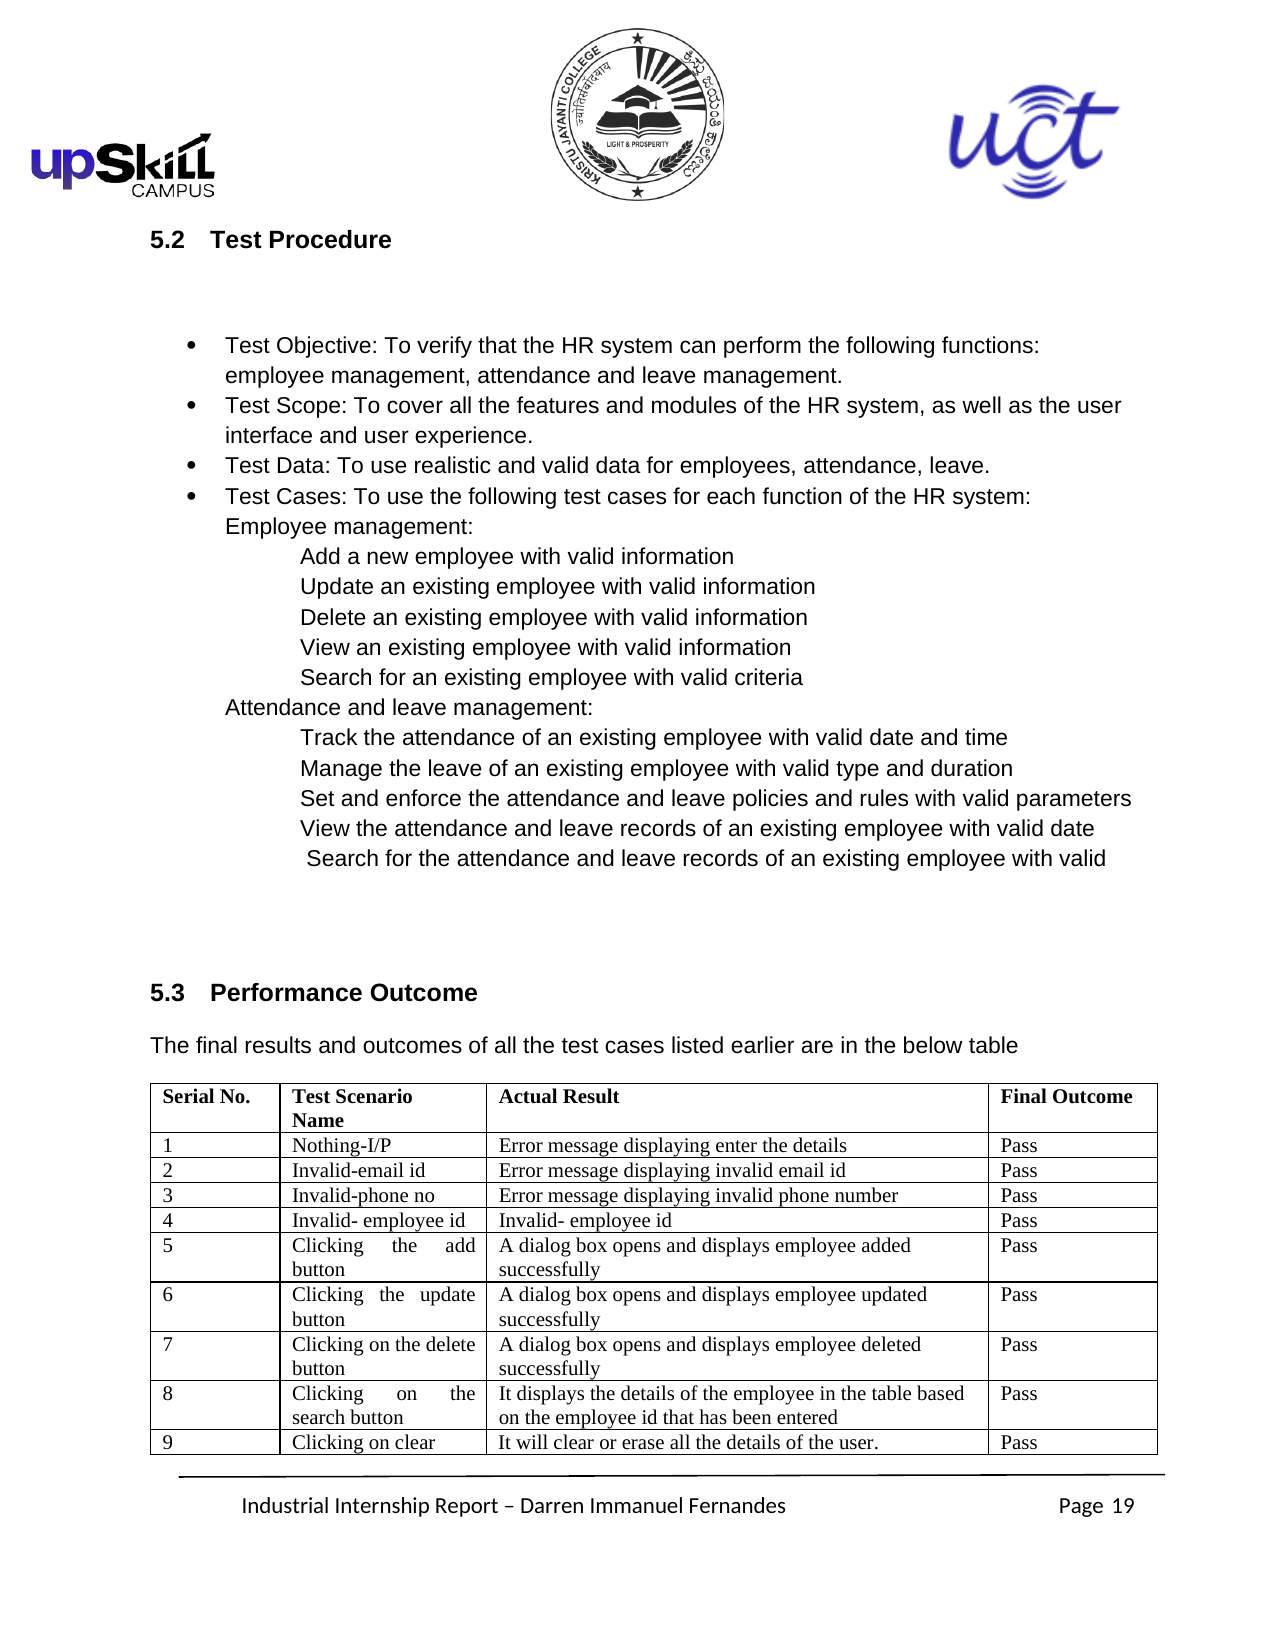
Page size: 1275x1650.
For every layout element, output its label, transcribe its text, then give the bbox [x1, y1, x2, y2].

subtitle Performance Outcome [150, 982, 1134, 1007]
list Update an existing employee with valid information [225, 573, 1134, 599]
table_cell Invalid- employee id [487, 1208, 988, 1232]
list Test Scope: To cover all the features and modules of the HR system, as well as the user interface and user experience. [187, 392, 1134, 448]
table_cell It displays the details of the employee in the table based on the employee id that has been entered [487, 1381, 988, 1429]
table_cell Invalid-phone no [281, 1183, 486, 1207]
list Search for an existing employee with valid criteria [225, 664, 1134, 690]
table_cell 7 [151, 1332, 279, 1380]
list Delete an existing employee with valid information [225, 603, 1134, 630]
table_cell A dialog box opens and displays employee updated successfully [487, 1283, 988, 1331]
list Employee management: [225, 513, 1134, 539]
table_cell Pass [989, 1208, 1157, 1232]
subtitle Test Procedure [150, 228, 1134, 253]
table_cell 6 [151, 1283, 279, 1331]
table_cell It will clear or erase all the details of the user. [487, 1430, 988, 1454]
picture [946, 75, 1125, 201]
table_cell Pass [989, 1233, 1157, 1281]
list Test Objective: To verify that the HR system can perform the following functions: employee management, attendance and leave management. [187, 332, 1134, 388]
table_cell Pass [989, 1381, 1157, 1429]
table_header Final Outcome [989, 1084, 1157, 1132]
table_header Test Scenario Name [281, 1084, 486, 1132]
list Track the attendance of an existing employee with valid date and time [225, 724, 1134, 751]
table_cell Clicking the add button [281, 1233, 486, 1281]
table_cell 9 [151, 1430, 279, 1454]
list View the attendance and leave records of an existing employee with valid date [225, 815, 1134, 841]
table_cell Clicking on the search button [281, 1381, 486, 1429]
table_cell Pass [989, 1158, 1157, 1182]
list Search for the attendance and leave records of an existing employee with valid [225, 845, 1134, 871]
table_cell Pass [989, 1183, 1157, 1207]
list View an existing employee with valid information [225, 634, 1134, 660]
table_cell 1 [151, 1133, 279, 1157]
text The final results and outcomes of all the test cases listed earlier are in the below table [150, 1032, 1134, 1058]
table_cell 2 [151, 1158, 279, 1182]
table_cell Clicking on the delete button [281, 1332, 486, 1380]
table_cell Clicking on clear [281, 1430, 486, 1454]
table_cell Pass [989, 1133, 1157, 1157]
table_header Actual Result [487, 1084, 988, 1132]
table_cell Pass [989, 1332, 1157, 1380]
list Test Cases: To use the following test cases for each function of the HR system: [187, 483, 1134, 509]
table_cell Error message displaying invalid email id [487, 1158, 988, 1182]
picture [0, 120, 246, 201]
table_cell Error message displaying invalid phone number [487, 1183, 988, 1207]
table_cell 4 [151, 1208, 279, 1232]
list Manage the leave of an existing employee with valid type and duration [225, 754, 1134, 781]
table_cell Error message displaying enter the details [487, 1133, 988, 1157]
list Test Data: To use realistic and valid data for employees, attendance, leave. [187, 452, 1134, 479]
picture [550, 28, 725, 201]
table_cell A dialog box opens and displays employee added successfully [487, 1233, 988, 1281]
list Set and enforce the attendance and leave policies and rules with valid parameters [225, 785, 1134, 811]
table_cell 3 [151, 1183, 279, 1207]
table_cell A dialog box opens and displays employee deleted successfully [487, 1332, 988, 1380]
table_cell 5 [151, 1233, 279, 1281]
table_cell Invalid- employee id [281, 1208, 486, 1232]
table_cell 8 [151, 1381, 279, 1429]
list Attendance and leave management: [225, 694, 1134, 720]
table_cell Pass [989, 1283, 1157, 1331]
table_cell Clicking the update button [281, 1283, 486, 1331]
table_cell Nothing-I/P [281, 1133, 486, 1157]
list Add a new employee with valid information [225, 543, 1134, 569]
table_cell Invalid-email id [281, 1158, 486, 1182]
table_cell Pass [989, 1430, 1157, 1454]
table_header Serial No. [151, 1084, 279, 1132]
